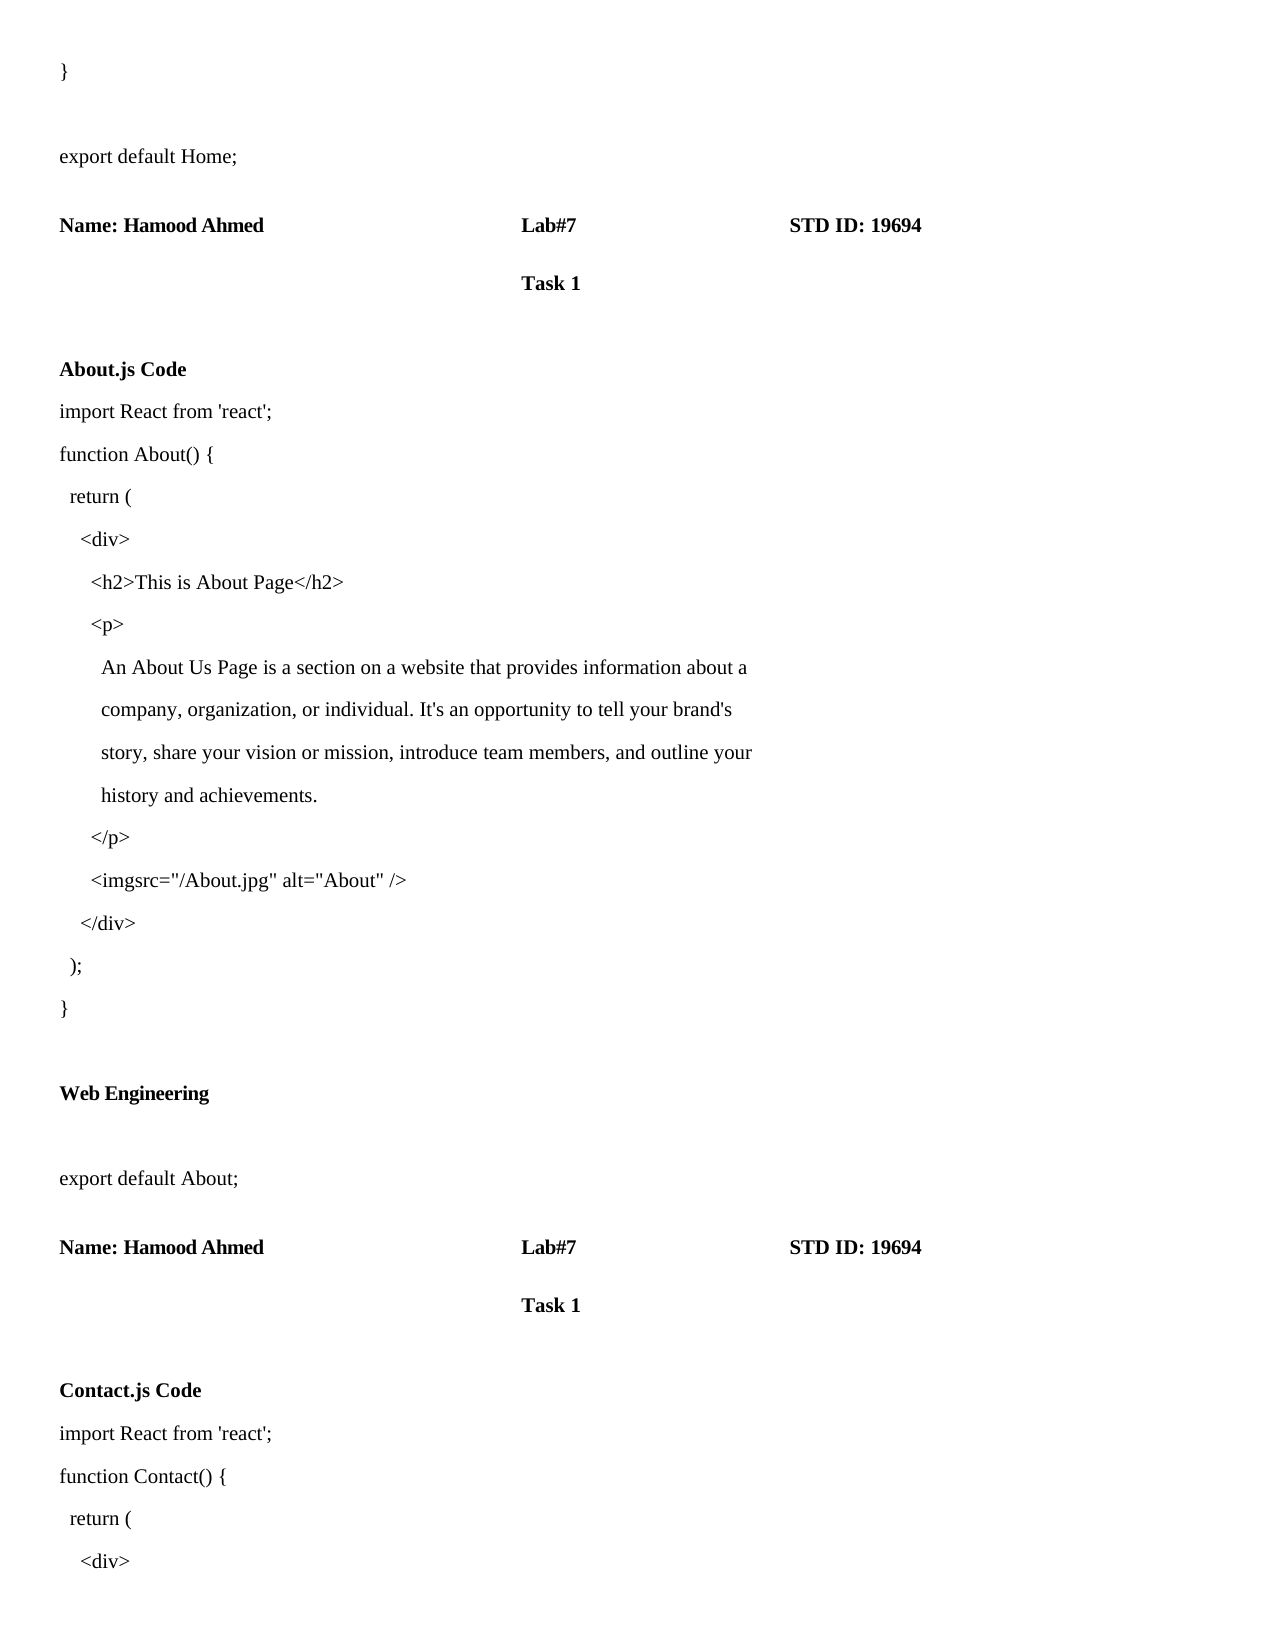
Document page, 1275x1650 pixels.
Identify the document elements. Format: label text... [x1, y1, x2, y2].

text export default About; [59, 1166, 1216, 1190]
text company, organization, or individual. It's an opportunity to tell your brand's [59, 697, 1216, 721]
text Web Engineering [59, 1081, 1216, 1105]
text <div> [59, 527, 1216, 551]
text history and achievements. [59, 783, 1216, 807]
text } [59, 996, 1216, 1020]
text Name: Hamood Ahmed Lab#7 STD ID: 19694 [59, 213, 1216, 237]
text Name: Hamood Ahmed Lab#7 STD ID: 19694 [59, 1235, 1216, 1259]
text import React from 'react'; [59, 1421, 1216, 1445]
text } [59, 59, 1216, 83]
text Contact.js Code [59, 1378, 1216, 1402]
text <p> [59, 612, 1216, 636]
text <div> [59, 1549, 1216, 1573]
text An About Us Page is a section on a website that provides information about a [59, 655, 1216, 679]
text </div> [59, 910, 1216, 934]
text export default Home; [59, 144, 1216, 168]
text import React from 'react'; [59, 399, 1216, 423]
text Task 1 [511, 1293, 1216, 1317]
text </p> [59, 825, 1216, 849]
text return ( [59, 484, 1216, 508]
text <imgsrc="/About.jpg" alt="About" /> [59, 868, 1216, 892]
text story, share your vision or mission, introduce team members, and outline your [59, 740, 1216, 764]
text function Contact() { [59, 1463, 1216, 1488]
text Task 1 [511, 271, 1216, 295]
text About.js Code [59, 357, 1216, 381]
text ); [59, 953, 1216, 977]
text return ( [59, 1506, 1216, 1530]
text <h2>This is About Page</h2> [59, 569, 1216, 594]
text function About() { [59, 442, 1216, 466]
